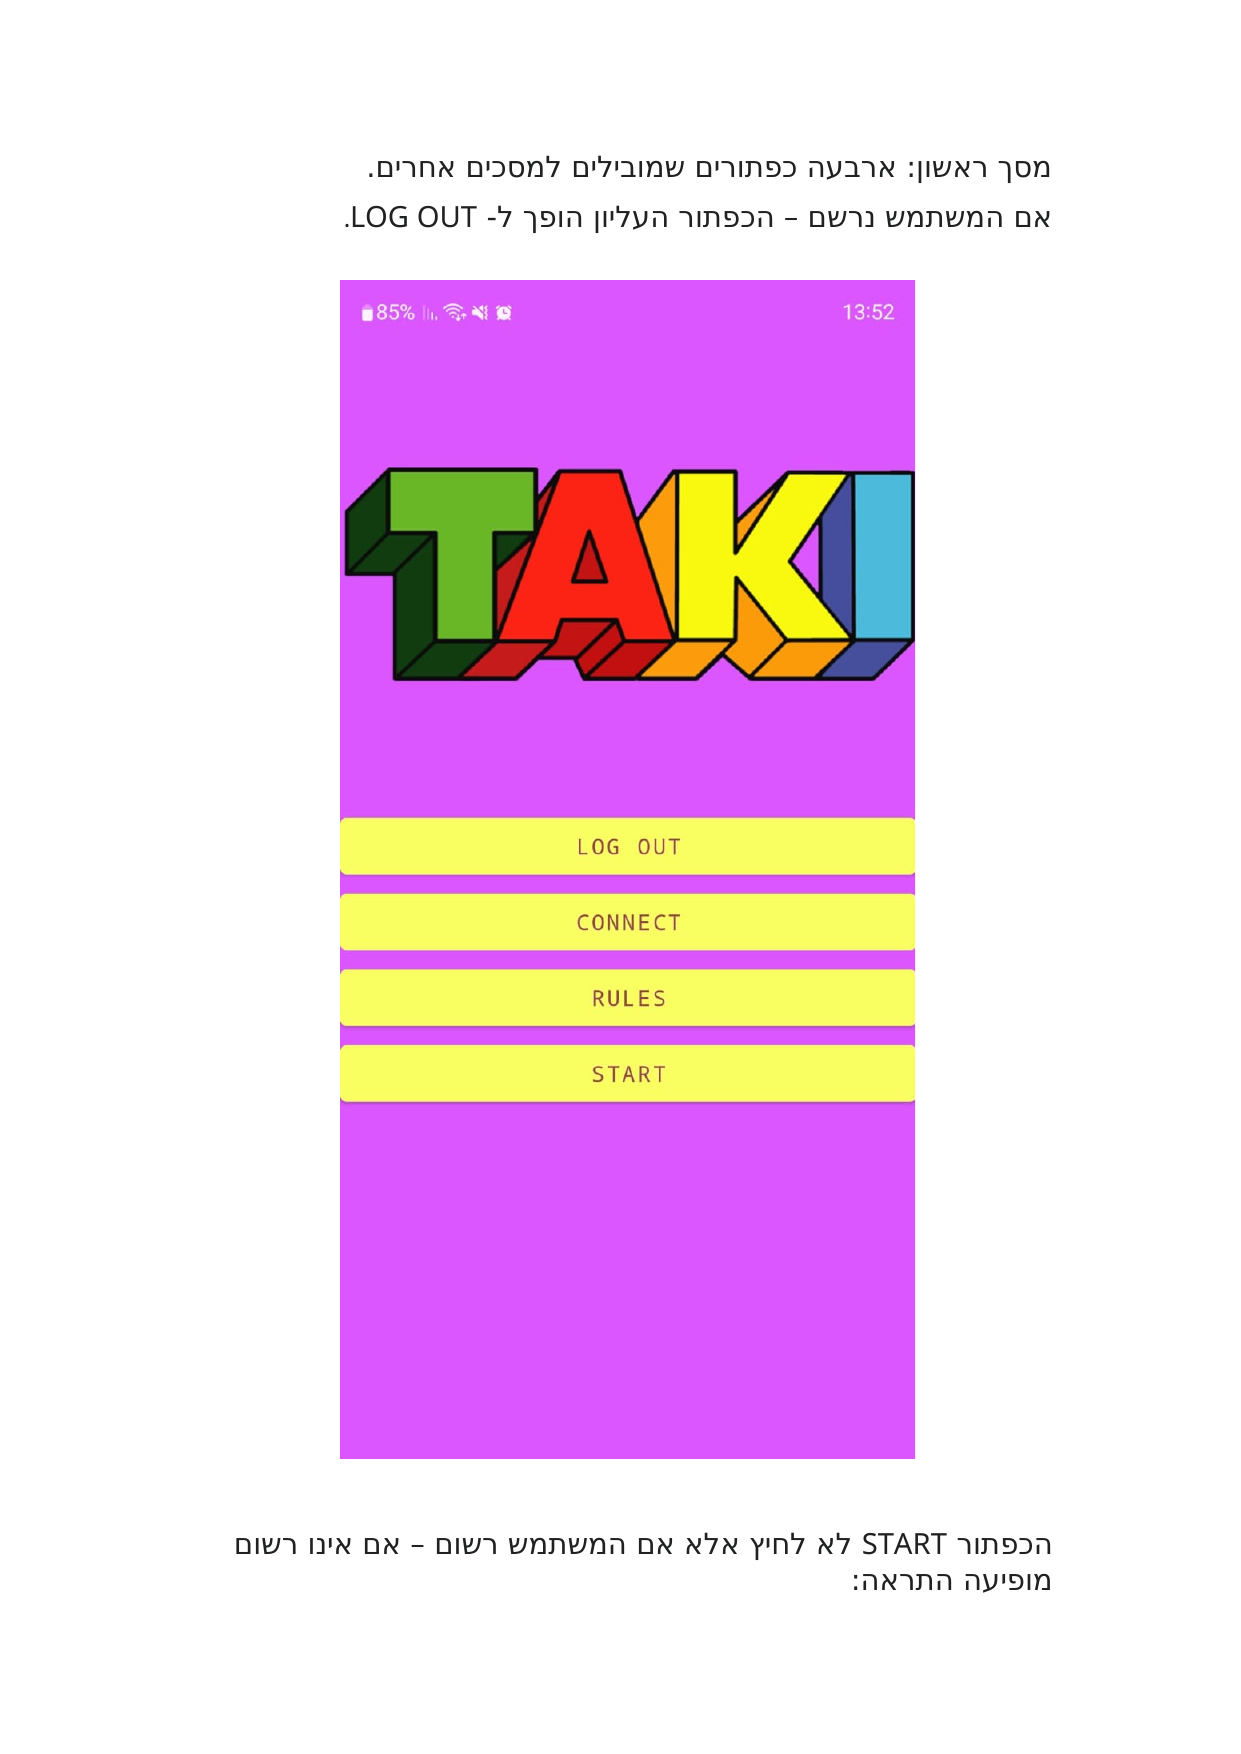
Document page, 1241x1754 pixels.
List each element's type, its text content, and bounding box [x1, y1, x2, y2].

picture [340, 280, 916, 1459]
text הכפתור START לא לחיץ אלא אם המשתמש רשום – אם אינו רשום מופיעה התראה: [187, 1523, 1053, 1597]
text מסך ראשון: ארבעה כפתורים שמובילים למסכים אחרים. [187, 150, 1053, 184]
text אם המשתמש נרשם – הכפתור העליון הופך ל- LOG OUT. [187, 196, 1053, 236]
